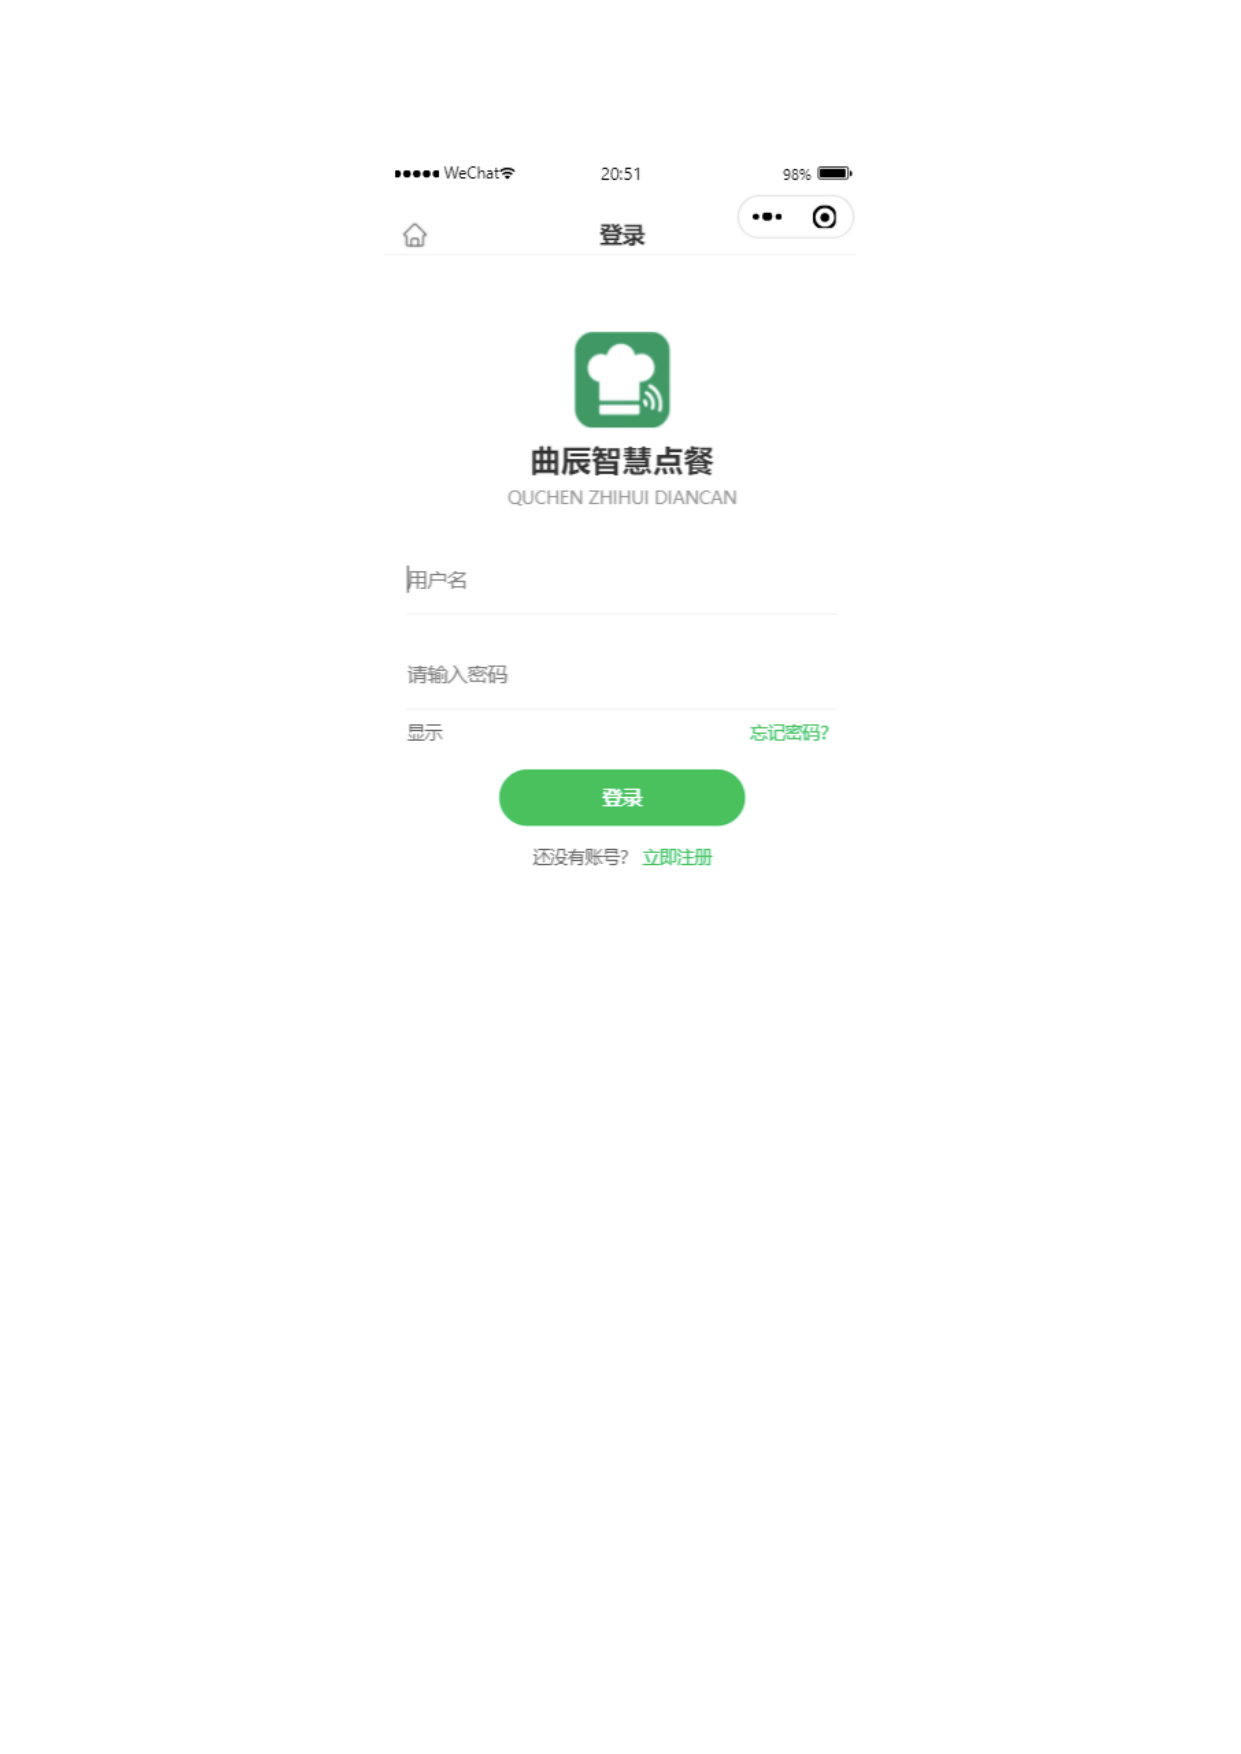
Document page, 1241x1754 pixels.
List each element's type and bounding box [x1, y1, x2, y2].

picture [383, 162, 857, 1221]
